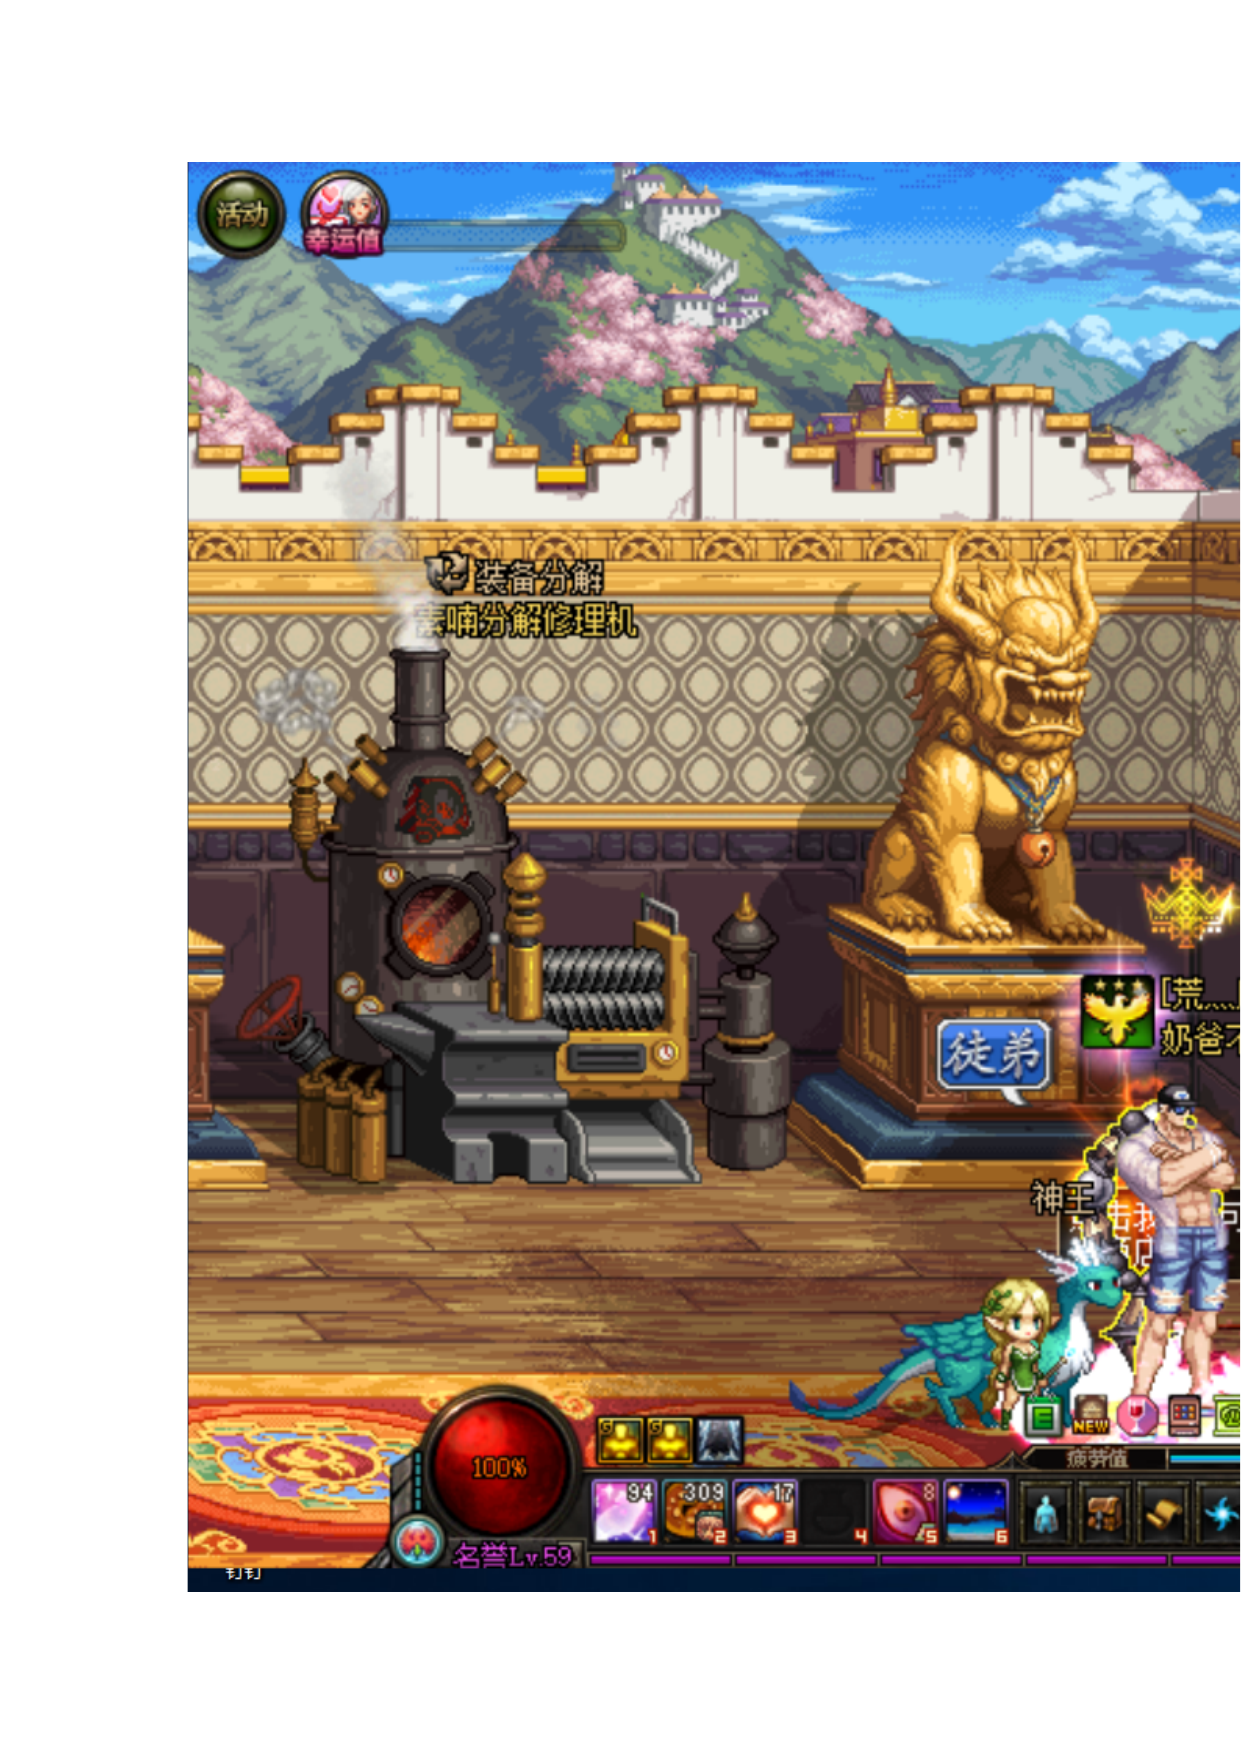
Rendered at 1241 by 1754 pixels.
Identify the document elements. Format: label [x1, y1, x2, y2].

picture [187, 162, 1241, 1592]
